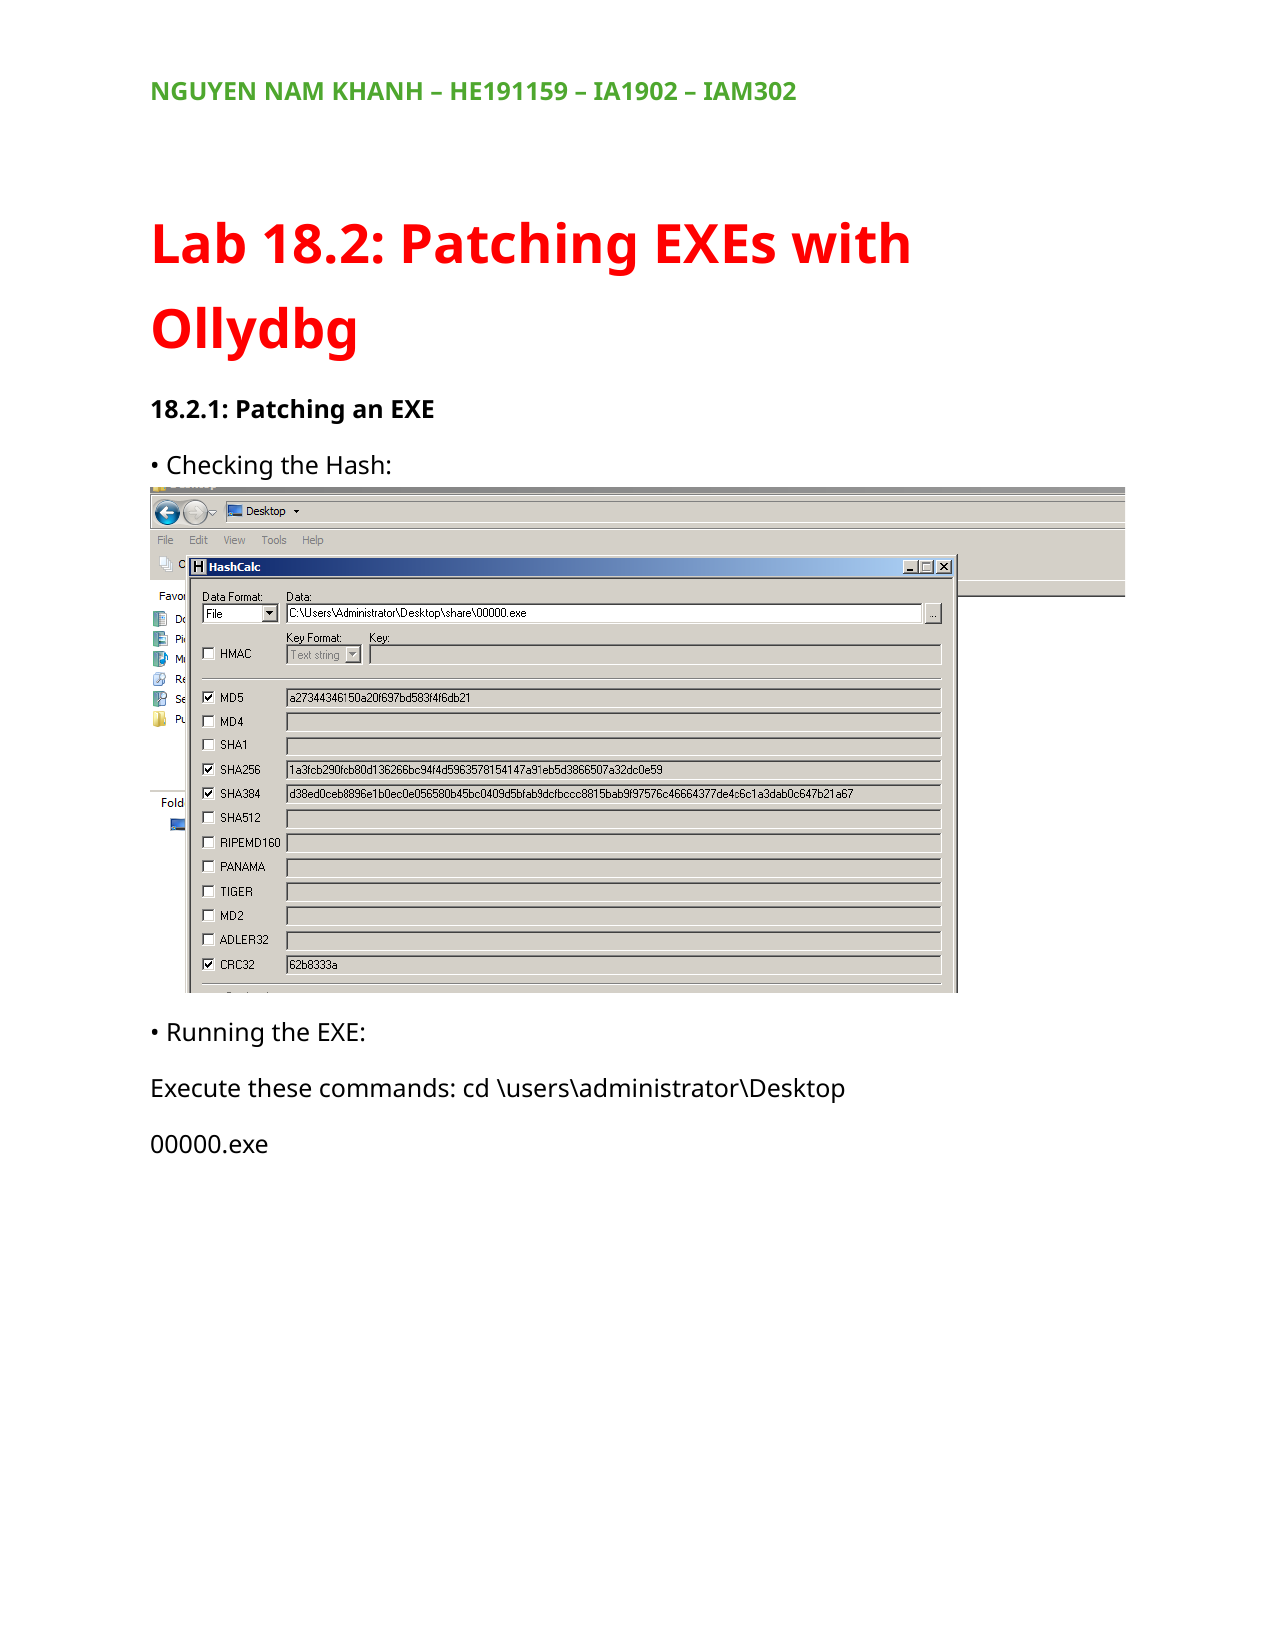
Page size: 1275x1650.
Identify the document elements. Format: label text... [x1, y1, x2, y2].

text 18.2.1: Patching an EXE [150, 392, 1125, 426]
text 00000.exe [150, 1126, 1125, 1160]
text • Running the EXE: [150, 1015, 1125, 1049]
text • Checking the Hash: [150, 448, 1125, 487]
text Execute these commands: cd \users\administrator\Desktop [150, 1071, 1125, 1104]
text Lab 18.2: Patching EXEs with Ollydbg [150, 206, 1125, 364]
picture [150, 487, 1125, 993]
